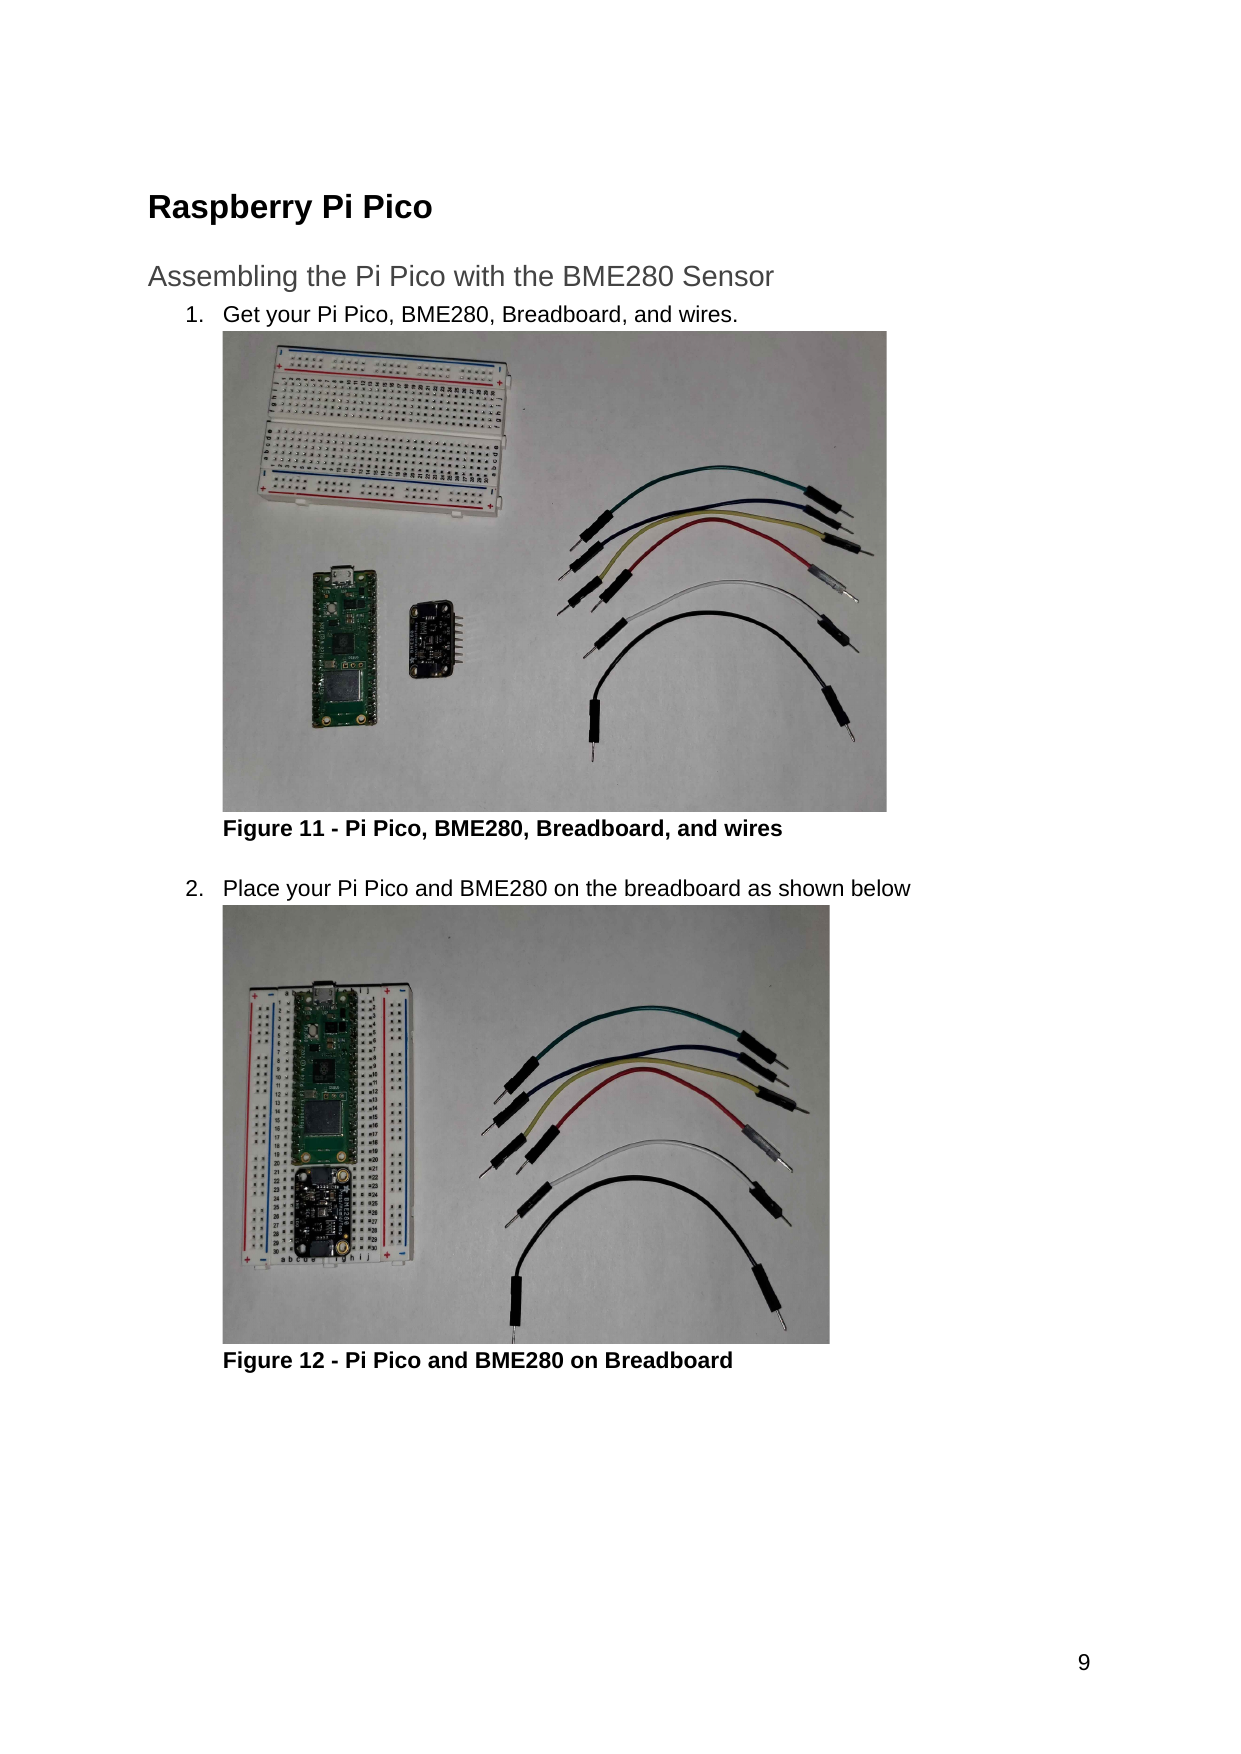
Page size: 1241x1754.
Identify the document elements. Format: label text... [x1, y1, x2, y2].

list Get your Pi Pico, BME280, Breadboard, and wires. [185, 301, 1090, 327]
text Figure 12 - Pi Pico and BME280 on Breadboard [223, 1347, 1090, 1373]
text Figure 11 - Pi Pico, BME280, Breadboard, and wires [223, 815, 1090, 841]
picture [222, 905, 830, 1344]
subtitle Raspberry Pi Pico [148, 187, 1090, 226]
subtitle Assembling the Pi Pico with the BME280 Sensor [148, 259, 1090, 293]
list Place your Pi Pico and BME280 on the breadboard as shown below [185, 875, 1090, 902]
picture [222, 331, 887, 812]
